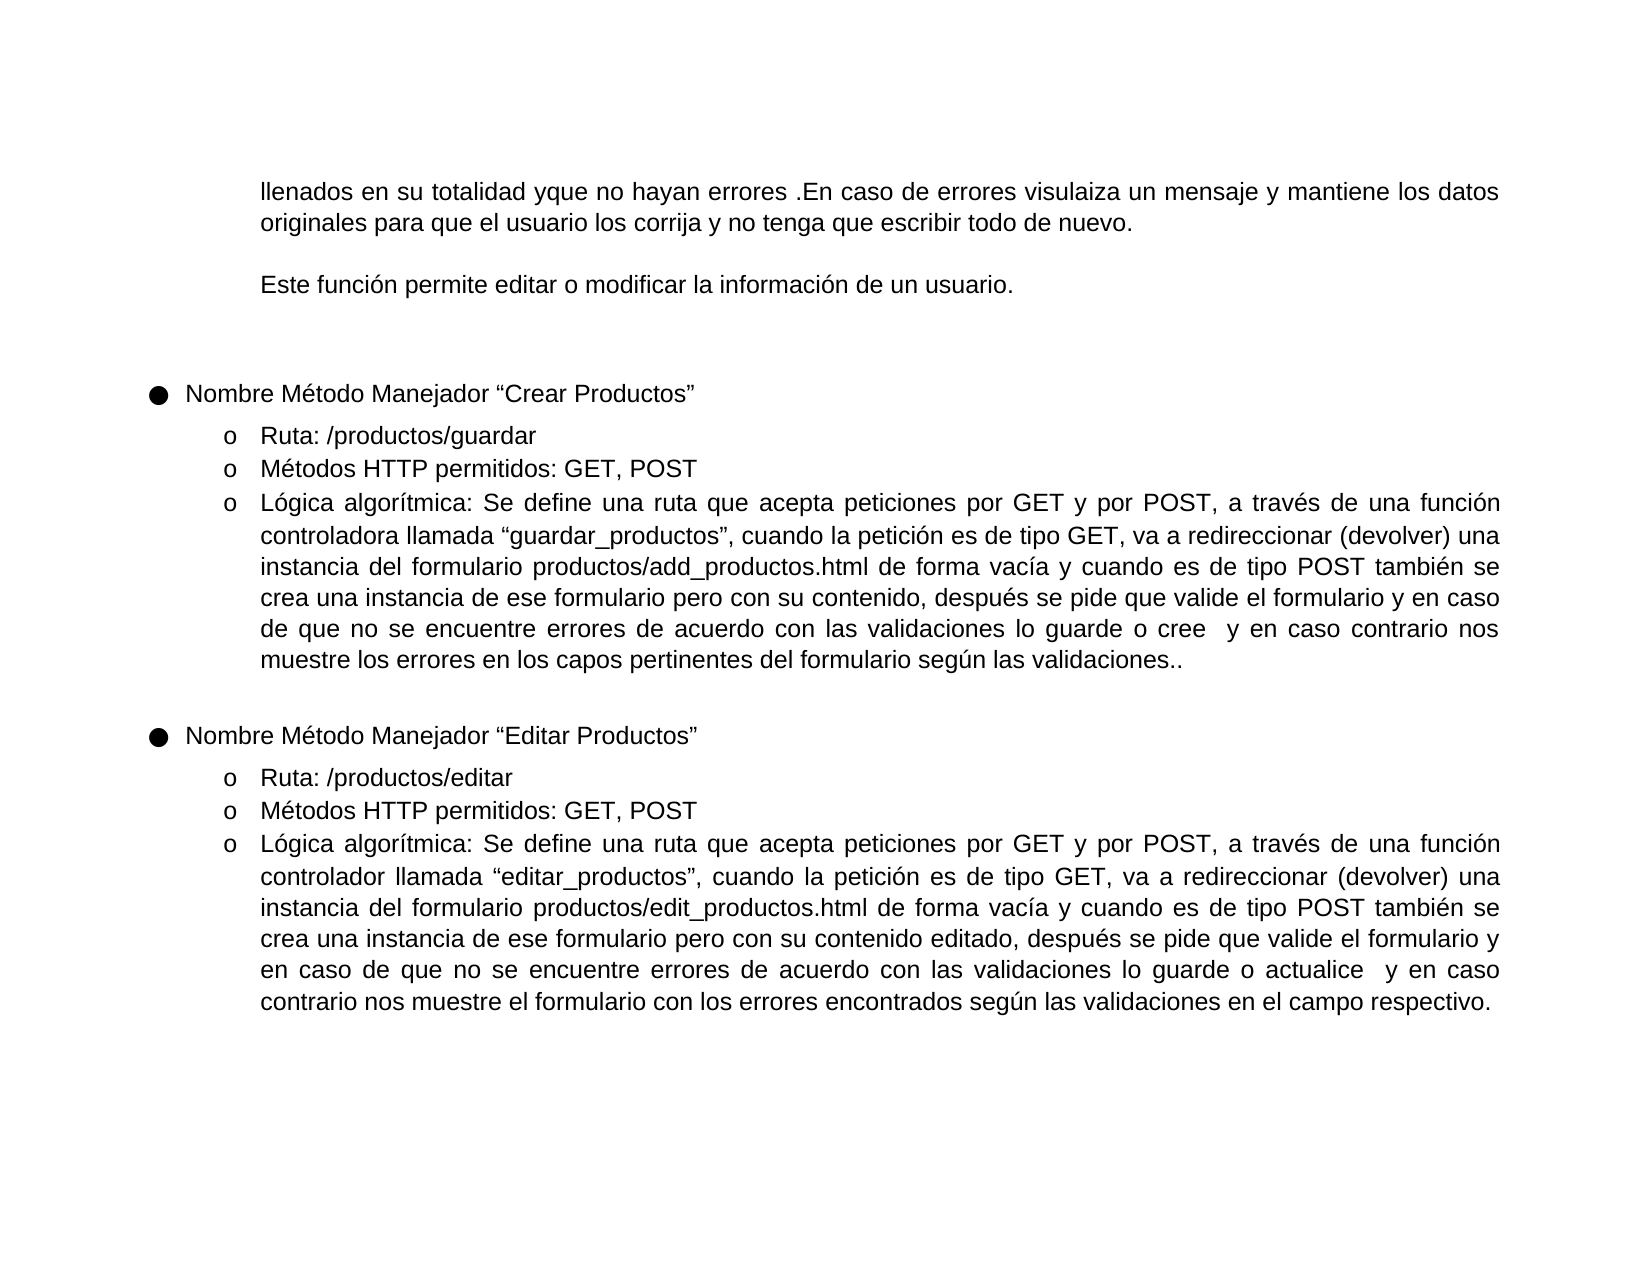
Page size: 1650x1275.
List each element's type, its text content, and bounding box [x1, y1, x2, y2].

list Nombre Método Manejador “Crear Productos” [148, 366, 1502, 417]
list Lógica algorítmica: Se define una ruta que acepta peticiones por GET y por POST, a través de una función controladora llamada “guardar_productos”, cuando la petición es de tipo GET, va a redireccionar (devolver) una instancia del formulario productos/add_productos.html de forma vacía y cuando es de tipo POST también se crea una instancia de ese formulario pero con su contenido, después se pide que valide el formulario y en caso de que no se encuentre errores de acuerdo con las validaciones lo guarde o cree y en caso contrario nos muestre los errores en los capos pertinentes del formulario según las validaciones.. [223, 488, 1502, 674]
list Lógica algorítmica: Se define una ruta que acepta peticiones por GET y por POST, a través de una función controlador llamada “editar_productos”, cuando la petición es de tipo GET, va a redireccionar (devolver) una instancia del formulario productos/edit_productos.html de forma vacía y cuando es de tipo POST también se crea una instancia de ese formulario pero con su contenido editado, después se pide que valide el formulario y en caso de que no se encuentre errores de acuerdo con las validaciones lo guarde o actualice y en caso contrario nos muestre el formulario con los errores encontrados según las validaciones en el campo respectivo. [223, 829, 1502, 1015]
list Ruta: /productos/editar [223, 762, 1502, 793]
list Nombre Método Manejador “Editar Productos” [148, 707, 1502, 758]
list Métodos HTTP permitidos: GET, POST [223, 454, 1502, 485]
list Ruta: /productos/guardar [223, 421, 1502, 452]
list Métodos HTTP permitidos: GET, POST [223, 796, 1502, 827]
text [260, 177, 1502, 237]
text Este función permite editar o modificar la información de un usuario. [260, 270, 1502, 299]
